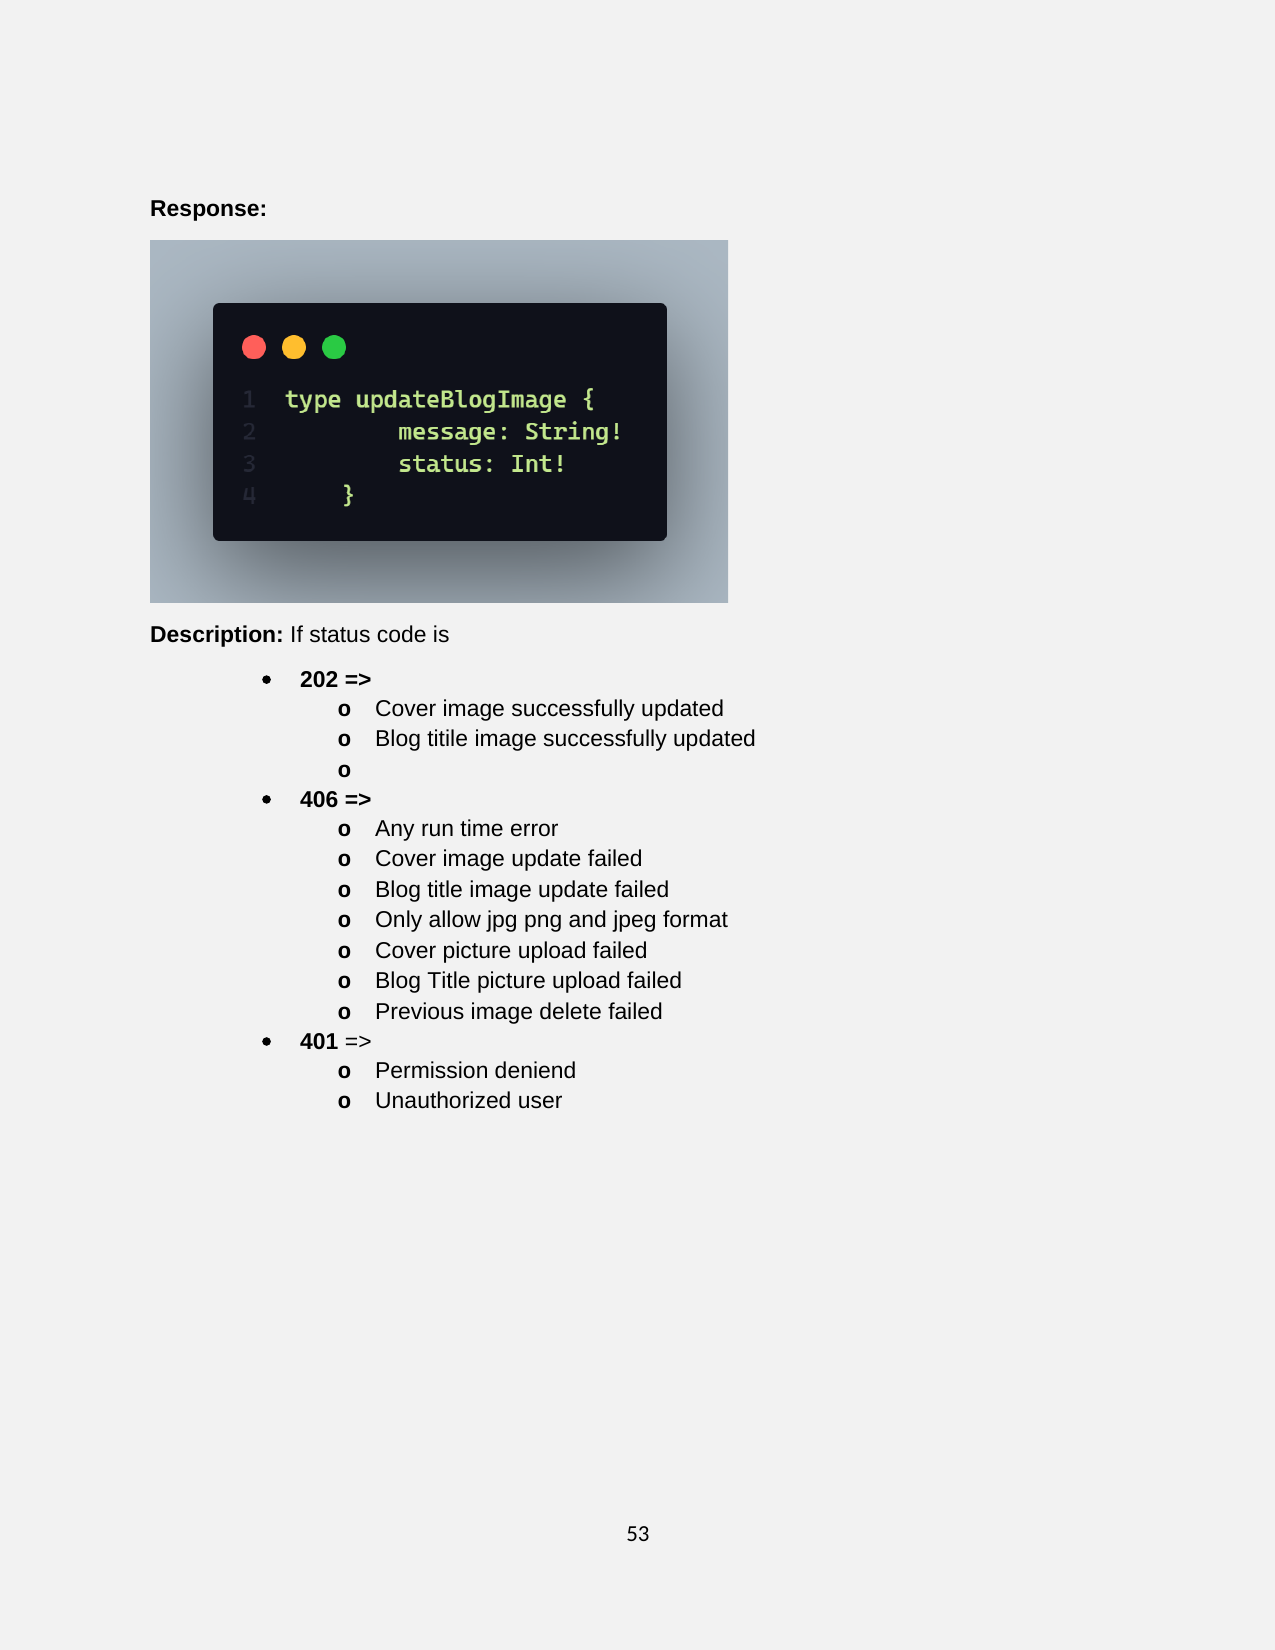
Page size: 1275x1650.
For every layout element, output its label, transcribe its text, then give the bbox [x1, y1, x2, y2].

list Only allow jpg png and jpeg format [337, 906, 1125, 934]
list 202 => [262, 666, 1125, 692]
text Description: If status code is [150, 621, 1125, 647]
list Unauthorized user [337, 1087, 1125, 1115]
list Blog Title picture upload failed [337, 967, 1125, 995]
list Cover picture upload failed [337, 937, 1125, 965]
list Previous image delete failed [337, 998, 1125, 1026]
list Permission deniend [337, 1057, 1125, 1085]
list 401 => [262, 1028, 1125, 1054]
text Response: [150, 195, 1125, 221]
list Cover image update failed [337, 845, 1125, 873]
list Cover image successfully updated [337, 694, 1125, 723]
list Any run time error [337, 814, 1125, 843]
list Blog title image update failed [337, 876, 1125, 904]
list Blog titile image successfully updated [337, 725, 1125, 753]
picture [150, 240, 729, 603]
list 406 => [262, 786, 1125, 812]
